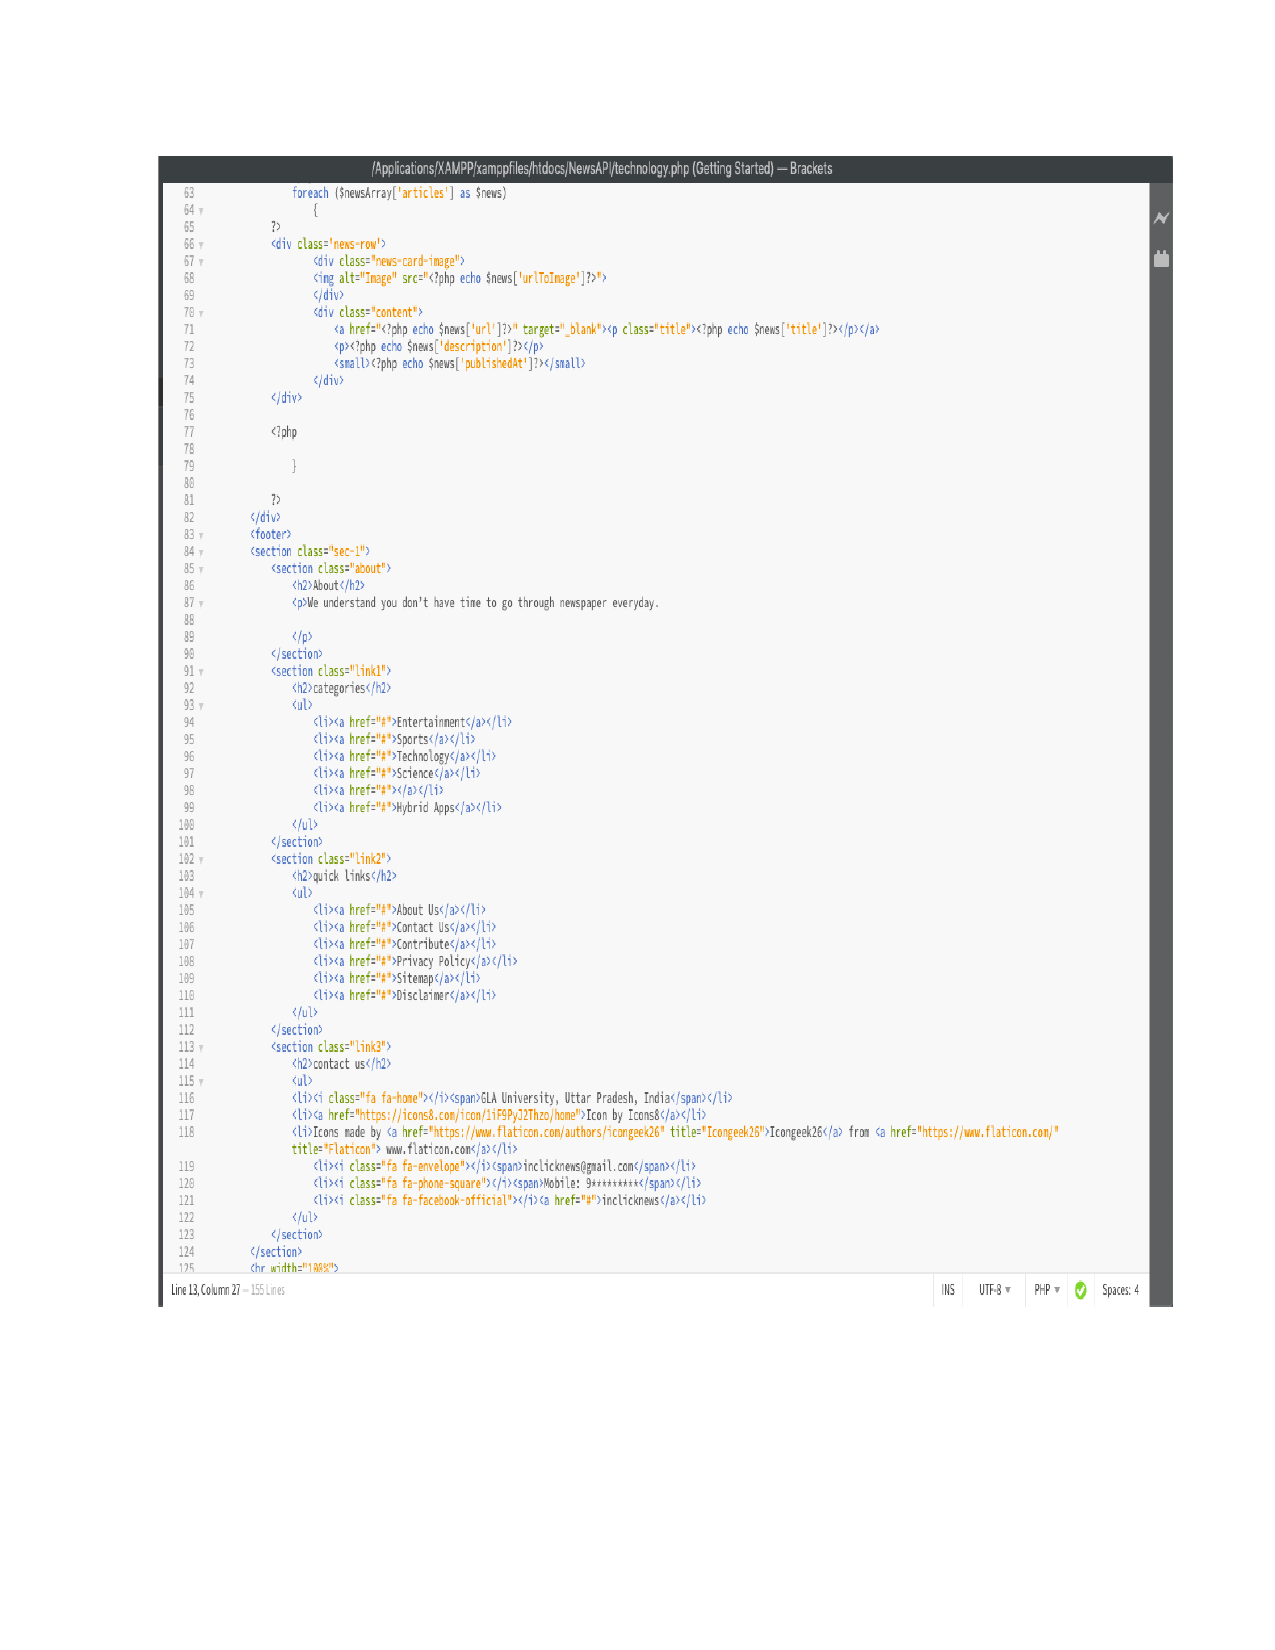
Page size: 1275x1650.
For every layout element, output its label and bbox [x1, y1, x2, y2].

picture [158, 156, 1173, 1307]
